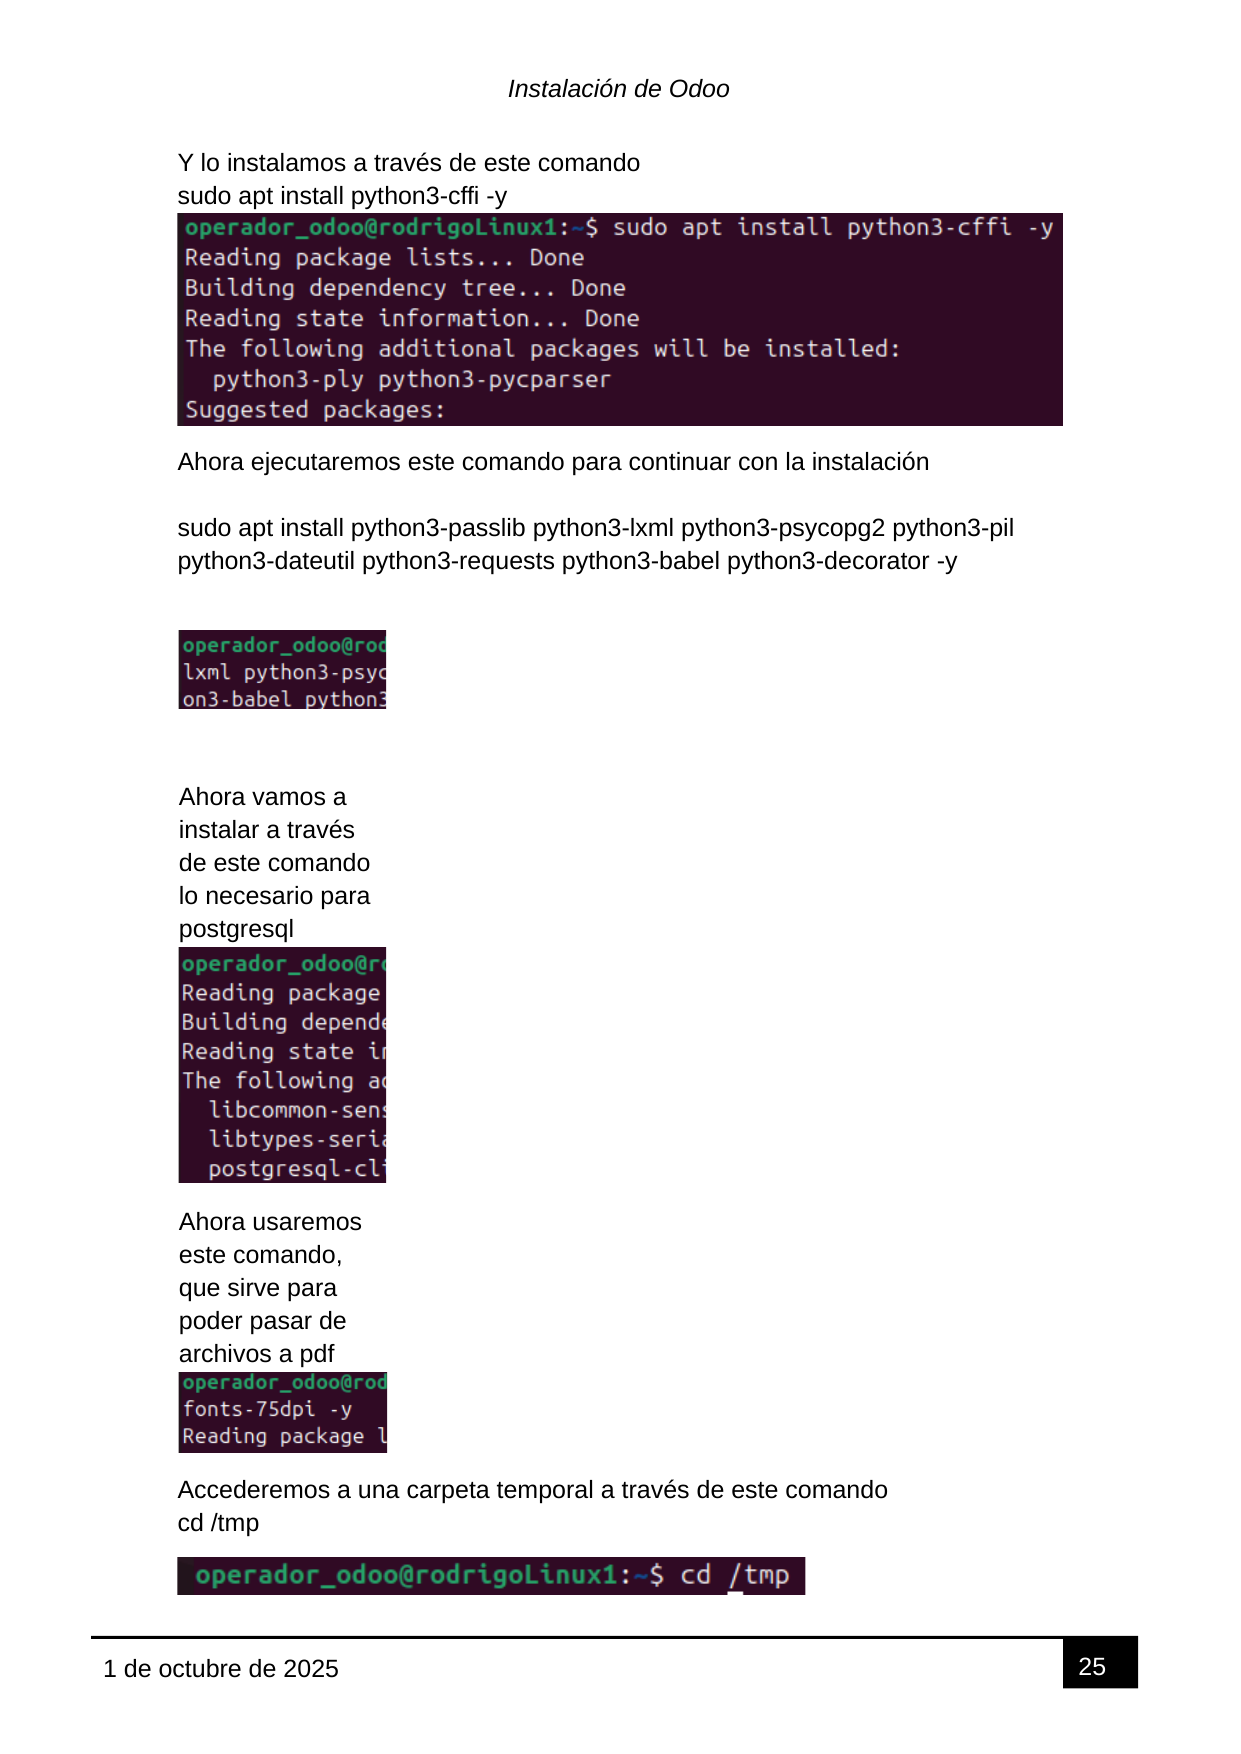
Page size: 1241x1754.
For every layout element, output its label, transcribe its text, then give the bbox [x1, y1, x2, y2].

table_cell Ahora vamos a instalar a través de este comando lo necesario para postgresql [177, 731, 386, 1206]
text Ahora ejecutaremos este comando para continuar con la instalación sudo apt install python3-passlib python3-lxml python3-psycopg2 python3-pil python3-dateutil python3-requests python3-babel python3-decorator -y [177, 447, 1063, 608]
table_header [177, 629, 386, 731]
table_cell Ahora usaremos este comando, que sirve para poder pasar de archivos a pdf [177, 1206, 387, 1475]
picture [177, 213, 1063, 426]
picture [178, 947, 387, 1183]
text Y lo instalamos a través de este comando sudo apt install python3-cffi -y [177, 148, 1063, 213]
text Accederemos a una carpeta temporal a través de este comando cd /tmp [177, 1475, 1063, 1536]
picture [178, 1372, 388, 1453]
picture [177, 1557, 806, 1595]
picture [178, 630, 387, 709]
